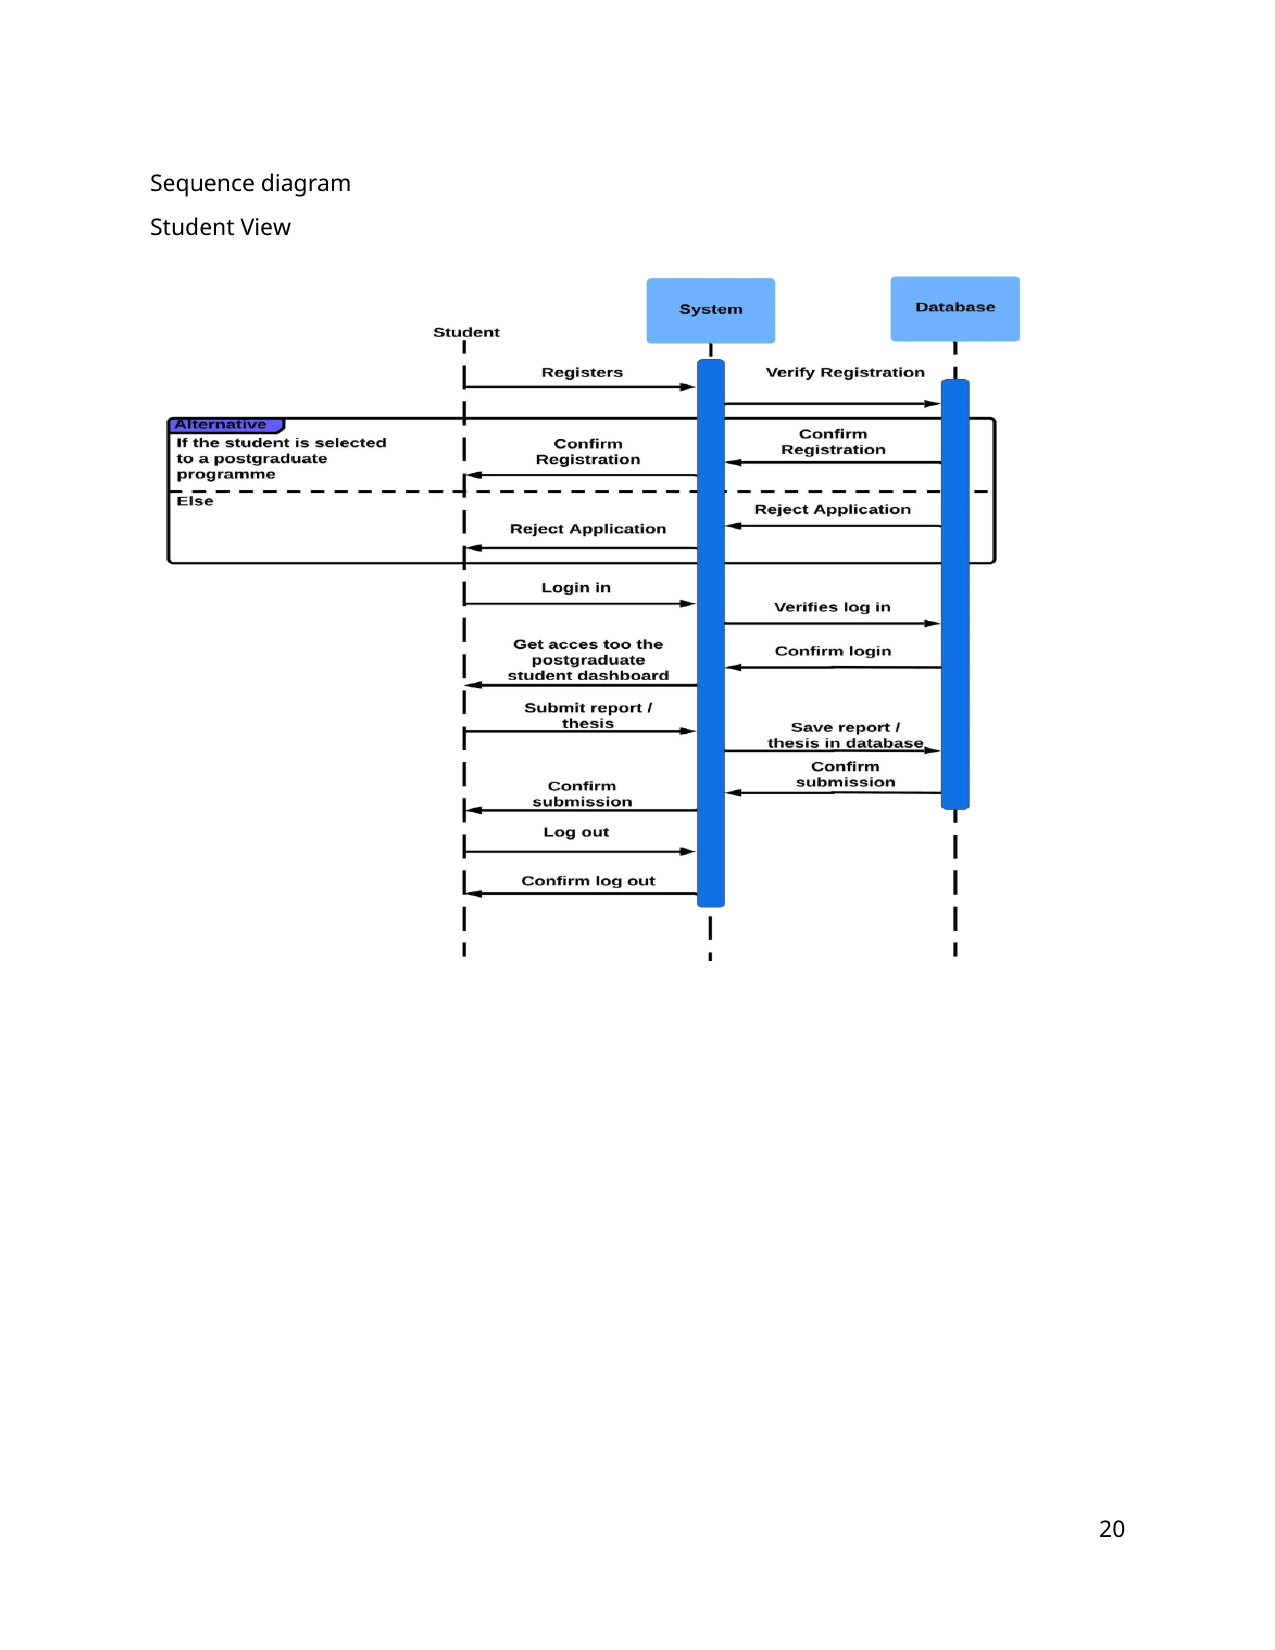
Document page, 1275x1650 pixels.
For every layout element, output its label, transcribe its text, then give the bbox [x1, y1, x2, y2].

picture [150, 264, 1044, 961]
subtitle Sequence diagram [150, 167, 1125, 198]
text Student View [150, 211, 1125, 242]
